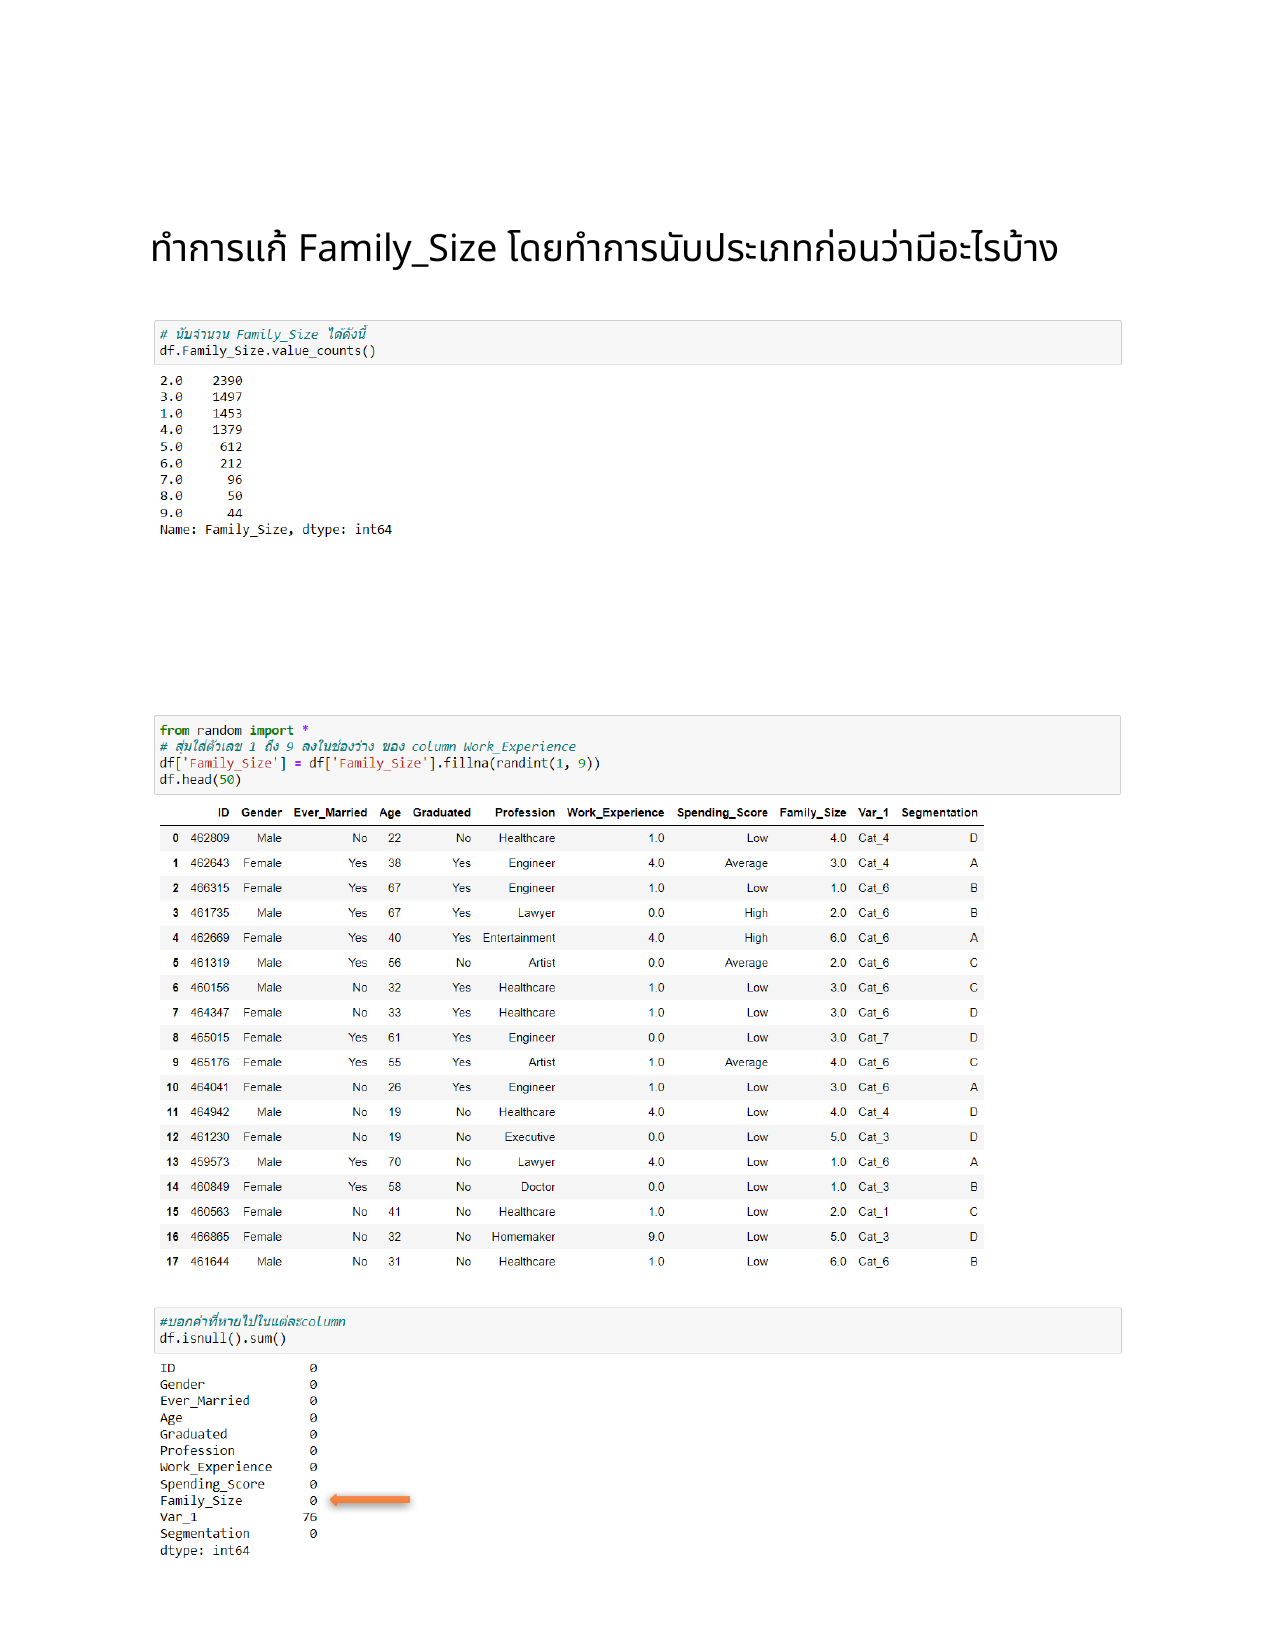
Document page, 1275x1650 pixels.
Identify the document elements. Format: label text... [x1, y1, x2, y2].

text ทำการแก้ Family_Size โดยทำการนับประเภทก่อนว่ามีอะไรบ้าง [150, 222, 1125, 279]
picture [150, 711, 1125, 1273]
picture [150, 315, 1125, 545]
picture [150, 1304, 1125, 1563]
